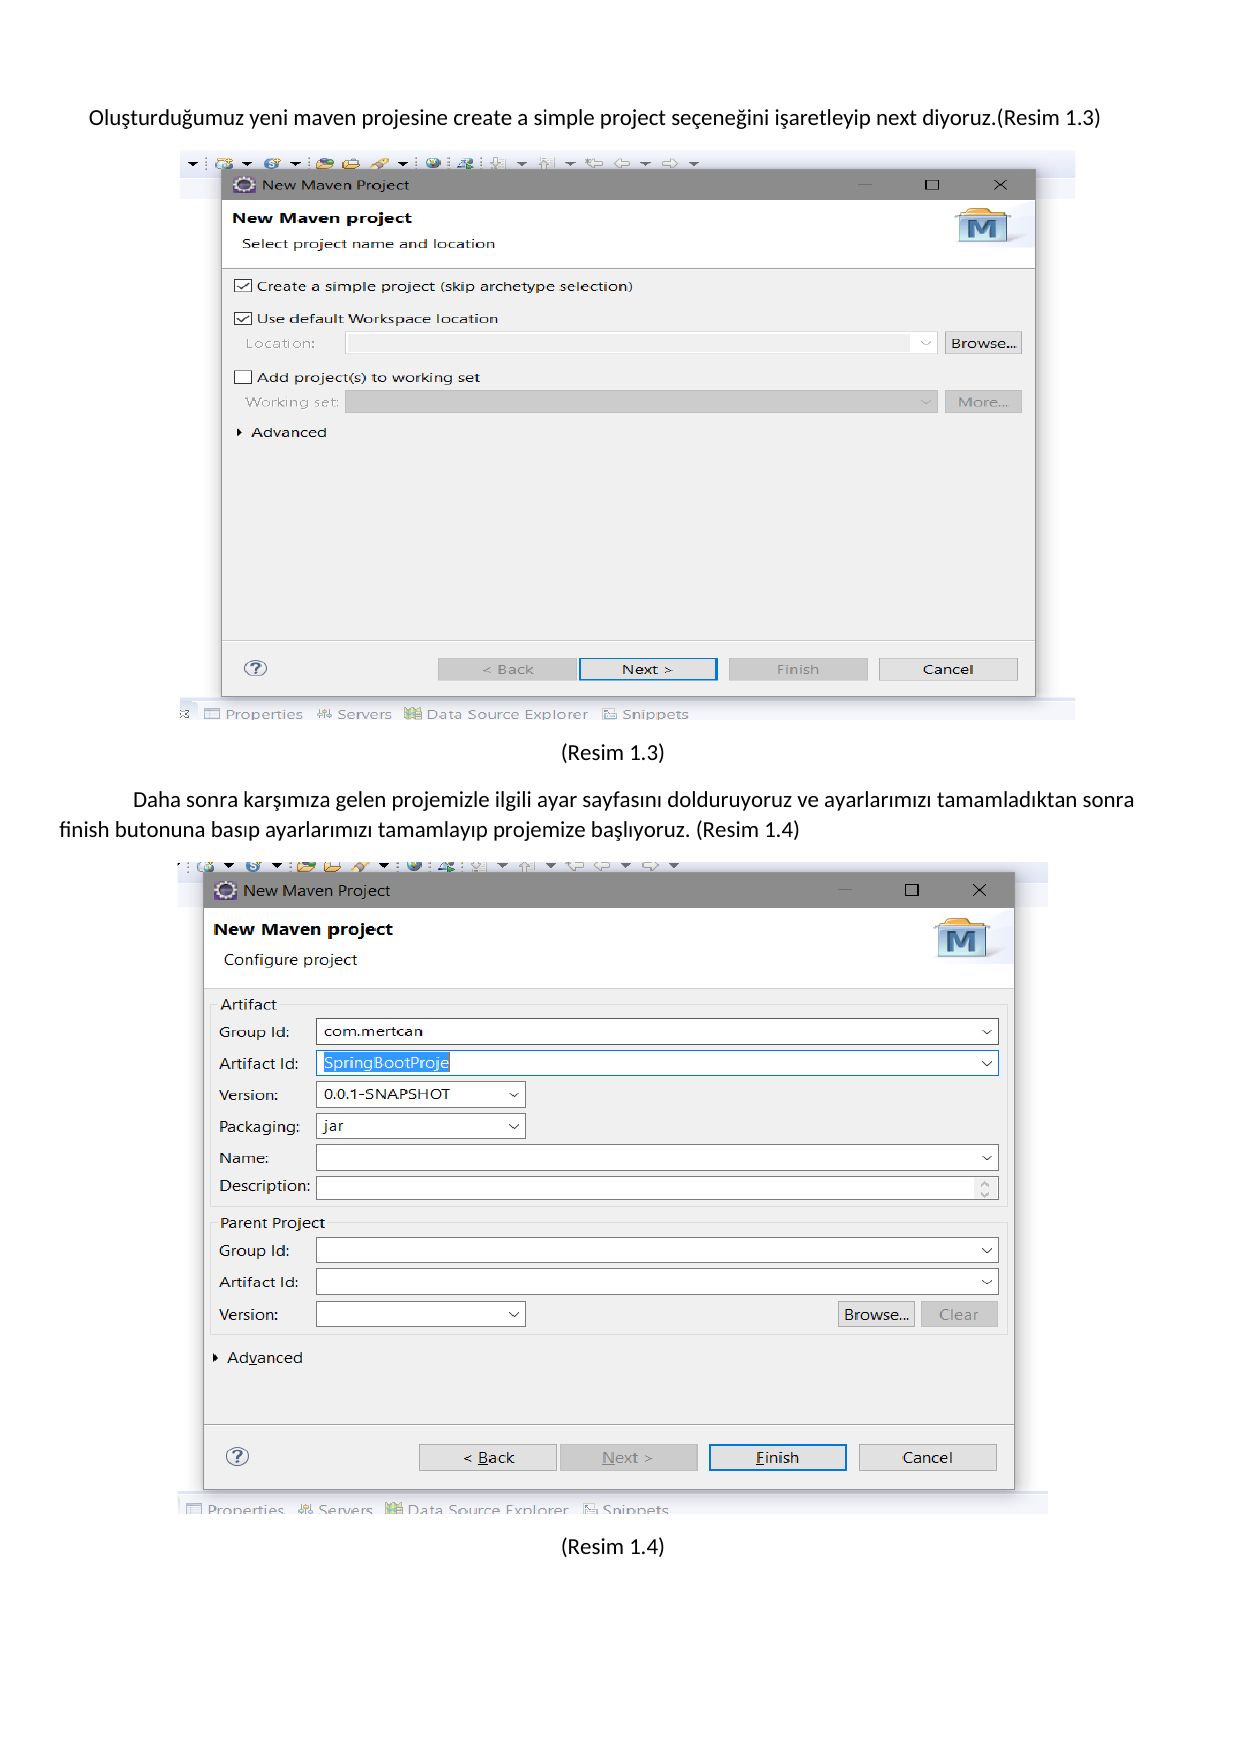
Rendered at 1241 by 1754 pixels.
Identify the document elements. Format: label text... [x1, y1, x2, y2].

text (Resim 1.3) [59, 738, 1167, 766]
picture [179, 150, 1076, 720]
text Oluşturduğumuz yeni maven projesine create a simple project seçeneğini işaretleyip next diyoruz.(Resim 1.3) [59, 103, 1167, 131]
text Daha sonra karşımıza gelen projemizle ilgili ayar sayfasını dolduruyoruz ve ayarlarımızı tamamladıktan sonra finish butonuna basıp ayarlarımızı tamamlayıp projemize başlıyoruz. (Resim 1.4) [59, 785, 1167, 843]
picture [177, 862, 1049, 1514]
text (Resim 1.4) [59, 1532, 1167, 1560]
